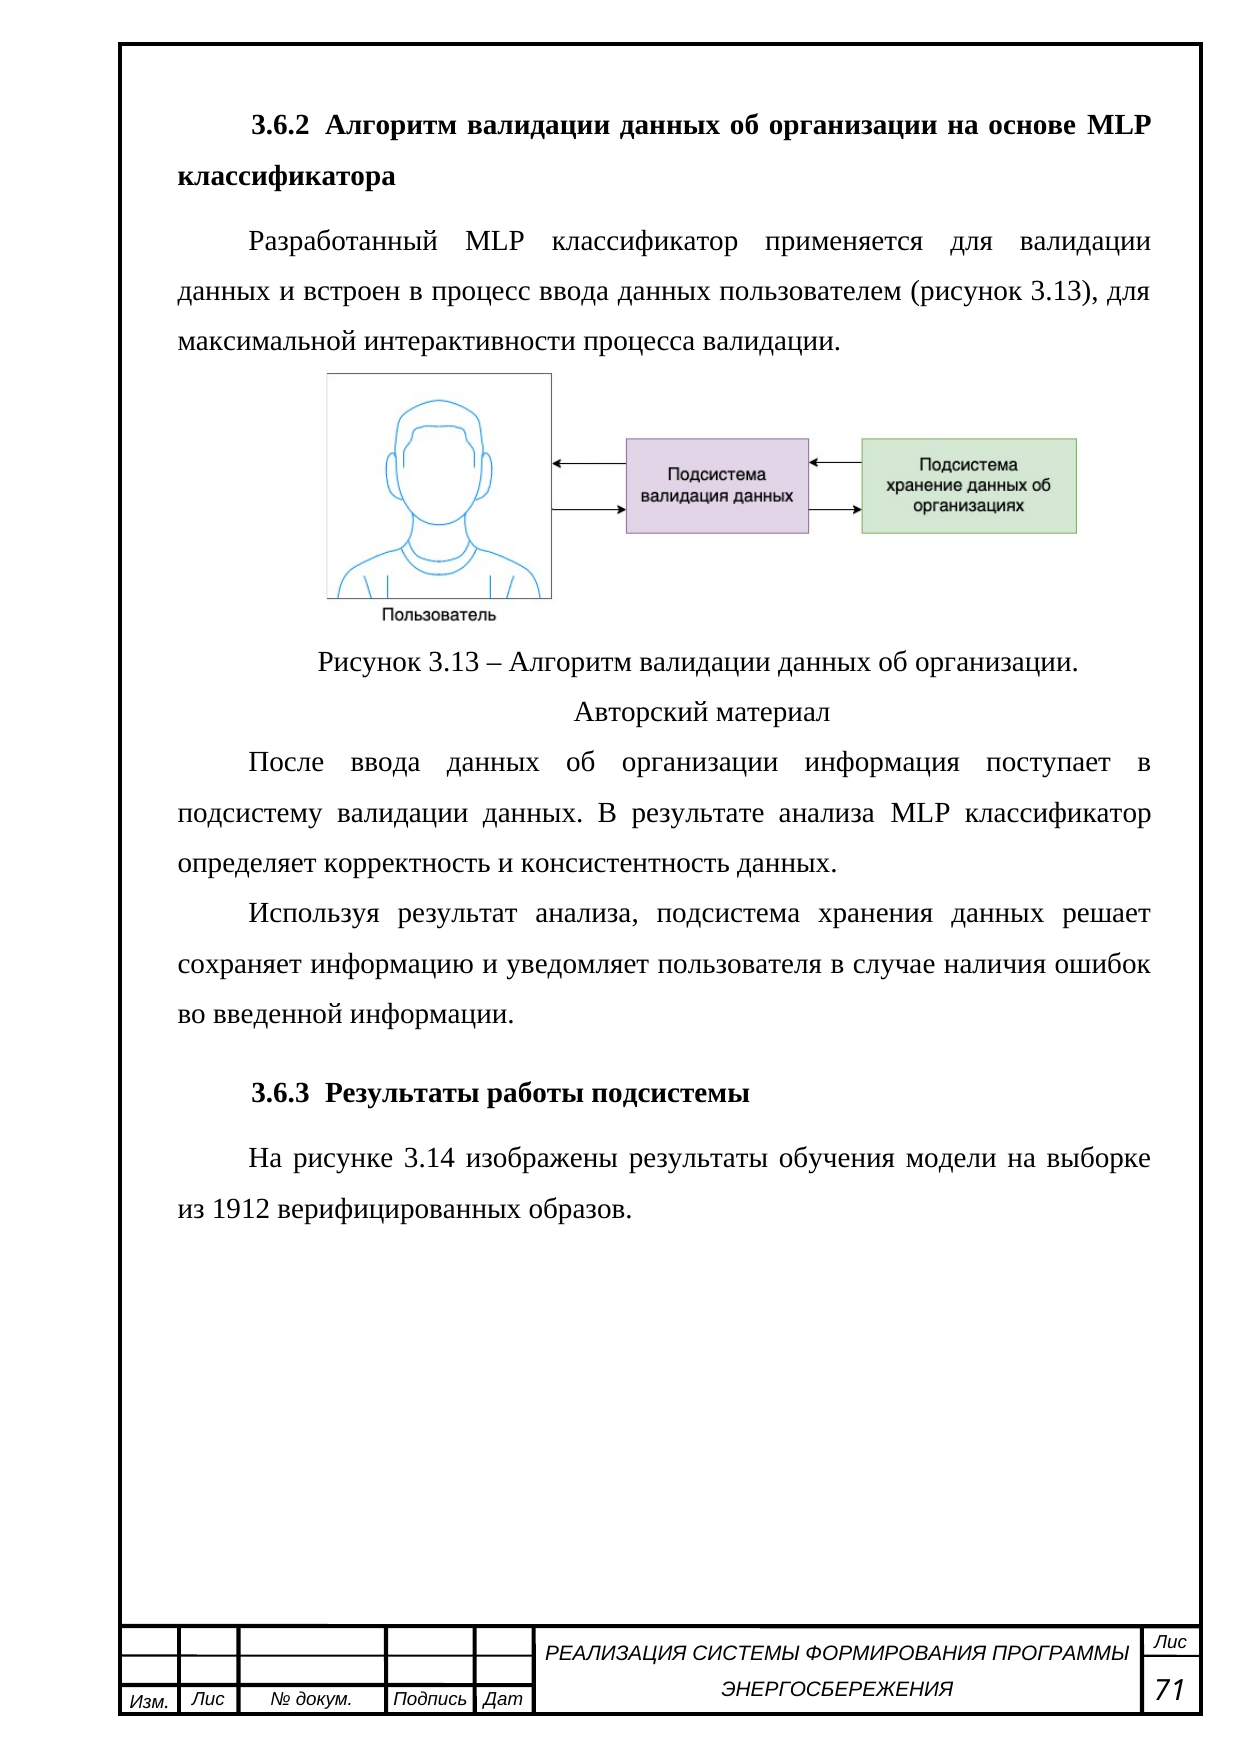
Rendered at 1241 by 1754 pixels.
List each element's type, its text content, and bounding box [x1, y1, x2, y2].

picture [326, 373, 1077, 627]
text Рисунок 3.13 – Алгоритм валидации данных об организации. Авторский материал [252, 644, 1152, 728]
text После ввода данных об организации информация поступает в подсистему валидации данных. В результате анализа MLP классификатор определяет корректность и консистентность данных. [177, 744, 1152, 879]
text Используя результат анализа, подсистема хранения данных решает сохраняет информацию и уведомляет пользователя в случае наличия ошибок во введенной информации. [177, 895, 1152, 1029]
text Разработанный MLP классификатор применяется для валидации данных и встроен в процесс ввода данных пользователем (рисунок 3.13), для максимальной интерактивности процесса валидации. [177, 223, 1152, 357]
text На рисунке 3.14 изображены результаты обучения модели на выборке из 1912 верифицированных образов. [177, 1140, 1152, 1224]
subtitle Результаты работы подсистемы [177, 1076, 1152, 1109]
subtitle Алгоритм валидации данных об организации на основе MLP классификатора [177, 107, 1152, 191]
